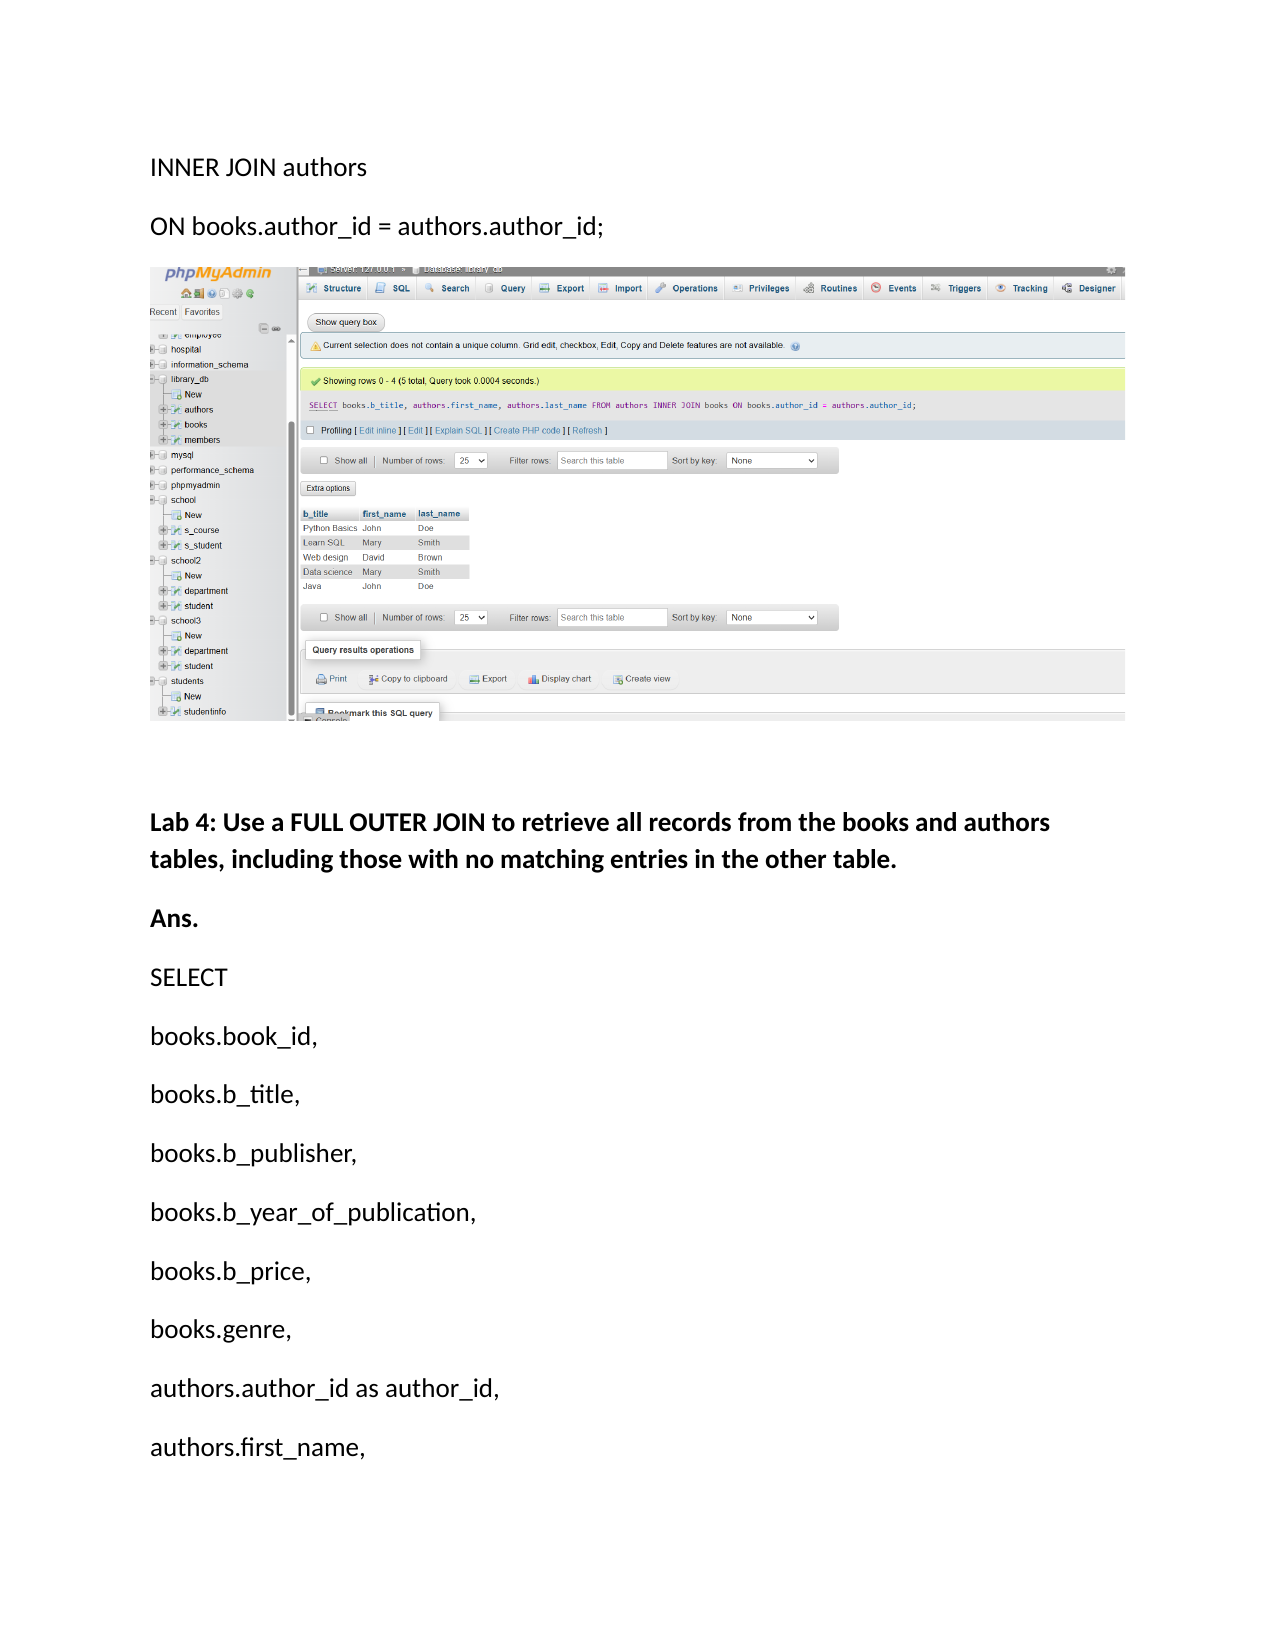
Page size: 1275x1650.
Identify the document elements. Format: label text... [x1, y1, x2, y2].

text books.b_year_of_publication, [150, 1195, 1125, 1228]
text INNER JOIN authors [150, 150, 1125, 183]
text ON books.author_id = authors.author_id; [150, 209, 1125, 242]
text authors.first_name, [150, 1430, 1125, 1463]
text authors.author_id as author_id, [150, 1371, 1125, 1404]
text Ans. [150, 901, 1125, 934]
text Lab 4: Use a FULL OUTER JOIN to retrieve all records from the books and authors tables, including those with no matching entries in the other table. [150, 805, 1125, 876]
text books.b_publisher, [150, 1136, 1125, 1169]
text books.genre, [150, 1313, 1125, 1346]
text SELECT [150, 960, 1125, 993]
text books.book_id, [150, 1019, 1125, 1052]
picture [150, 267, 1125, 721]
text books.b_price, [150, 1254, 1125, 1287]
text books.b_title, [150, 1078, 1125, 1111]
